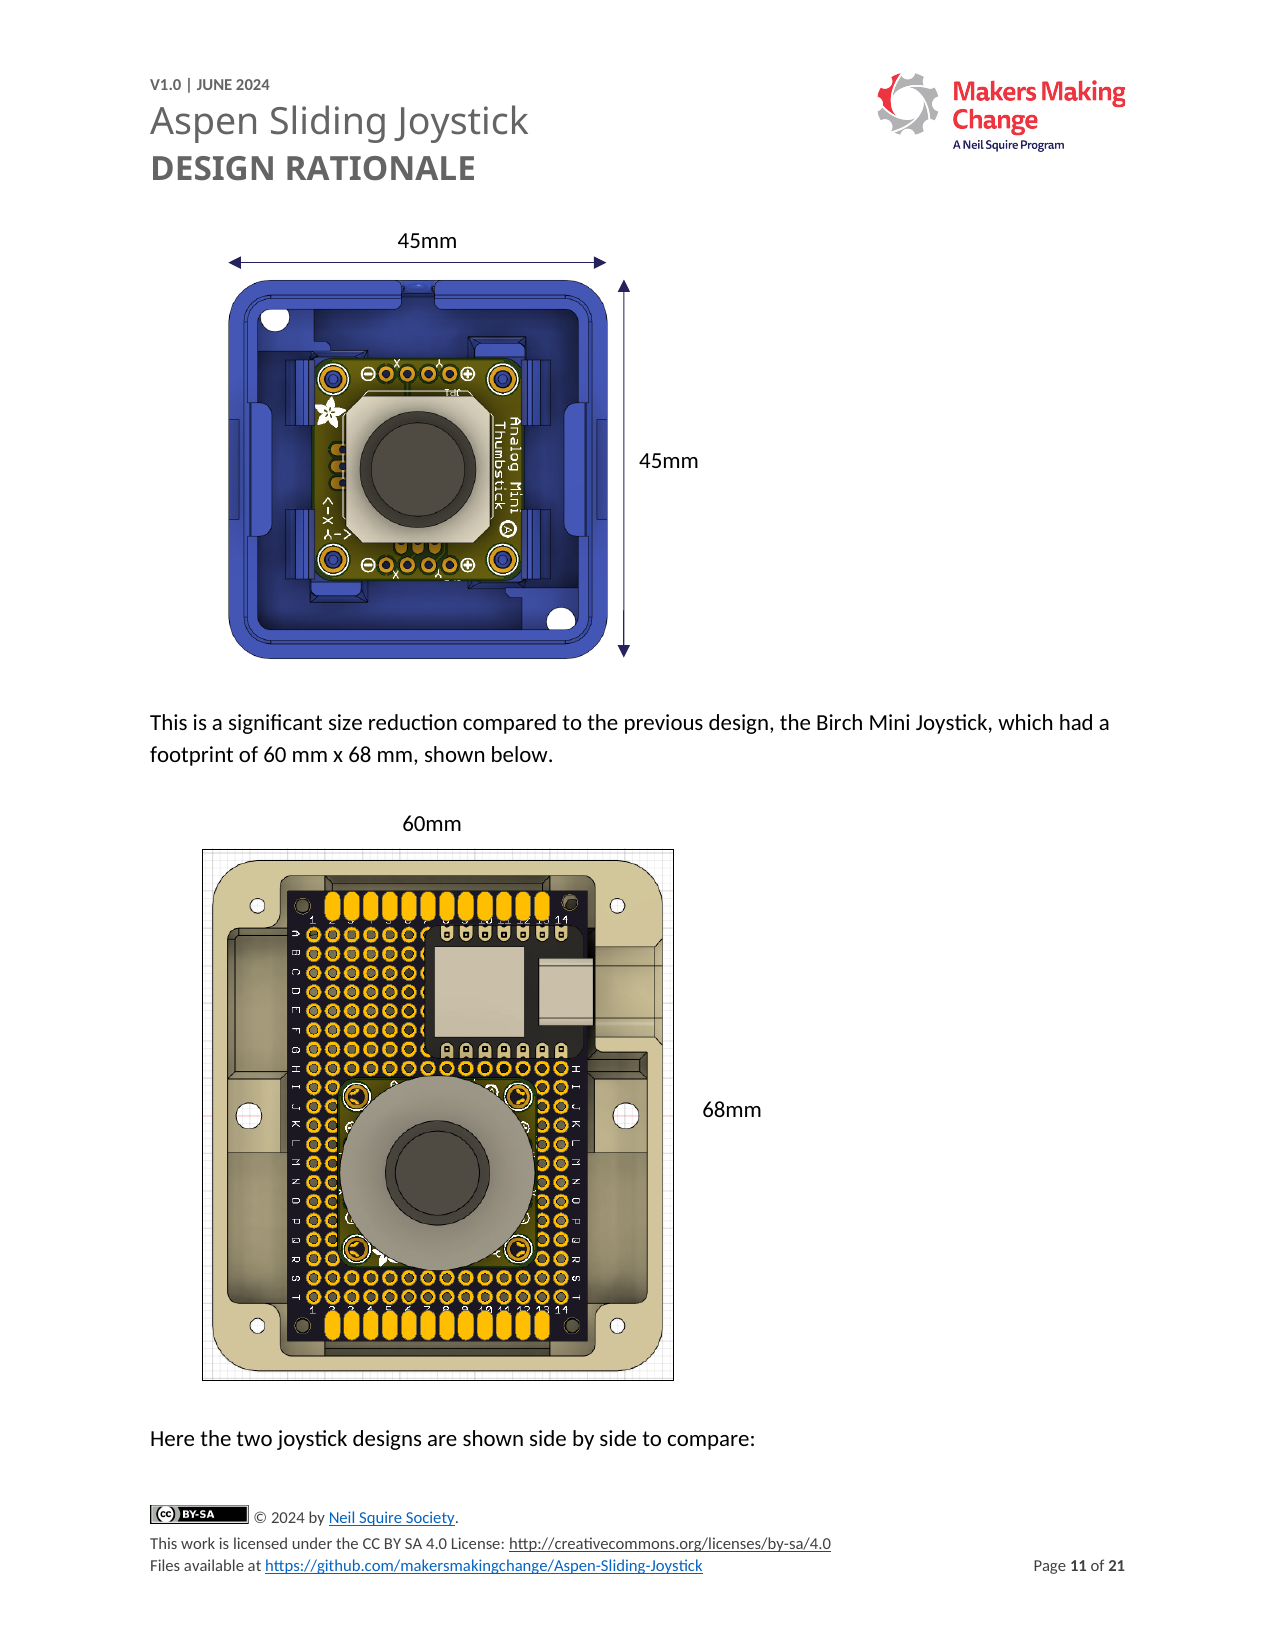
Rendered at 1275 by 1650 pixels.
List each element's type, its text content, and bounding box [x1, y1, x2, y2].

picture [150, 1505, 249, 1524]
text This is a significant size reduction compared to the previous design, the Birch Mini Joystick, which had a footprint of 60 mm x 68 mm, shown below. [150, 708, 1125, 768]
picture [877, 73, 1125, 152]
text Here the two joystick designs are shown side by side to compare: [150, 1424, 1125, 1452]
picture [203, 850, 673, 1380]
picture [217, 271, 615, 668]
